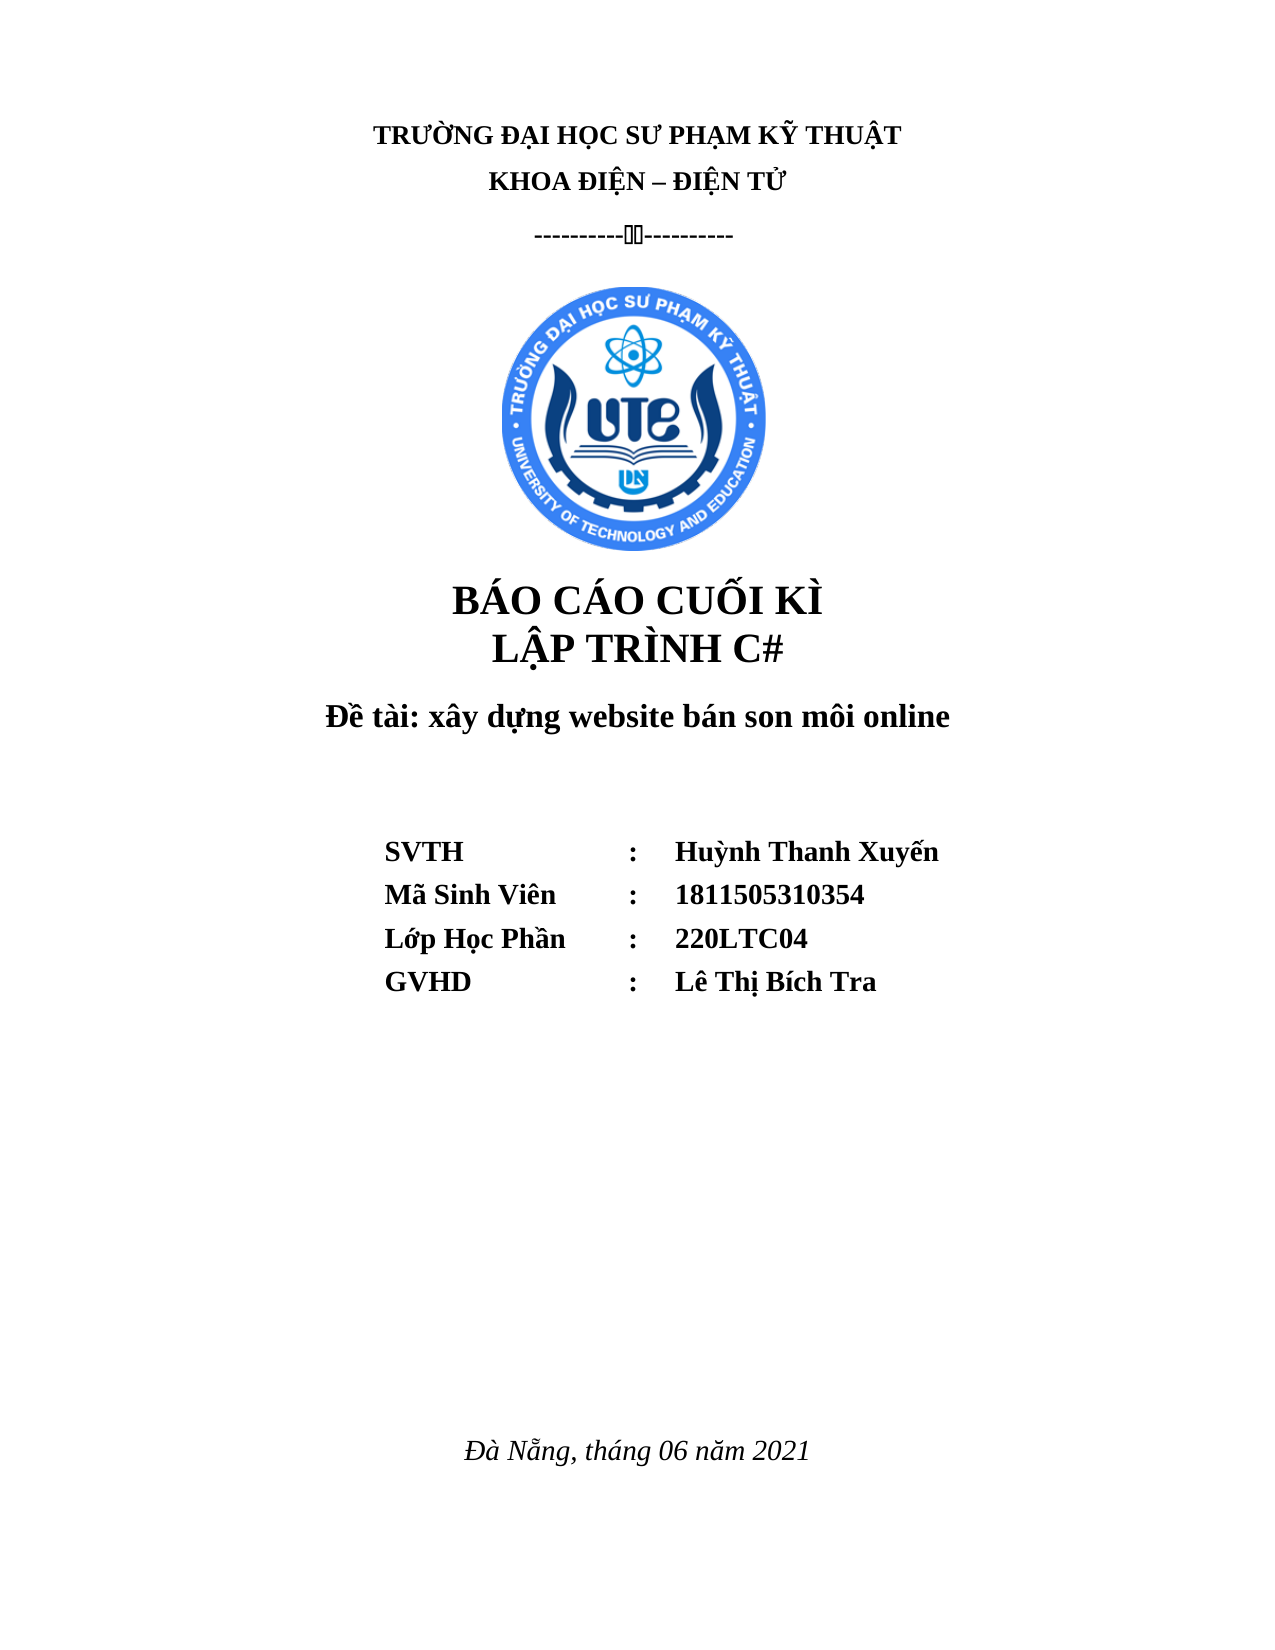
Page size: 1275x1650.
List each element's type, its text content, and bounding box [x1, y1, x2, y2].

text Đề tài: xây dựng website bán son môi online [150, 697, 1125, 735]
picture [502, 287, 766, 551]
text KHOA ĐIỆN – ĐIỆN TỬ [150, 165, 1125, 197]
text Đà Nẵng, tháng 06 năm 2021 [150, 1433, 1125, 1467]
text Mã Sinh Viên : 1811505310354 [150, 877, 1125, 911]
text GVHD : Lê Thị Bích Tra [150, 964, 1125, 998]
text Lớp Học Phần : 220LTC04 [150, 921, 1125, 954]
text BÁO CÁO CUỐI KÌ LẬP TRÌNH C# [150, 576, 1125, 672]
text SVTH : Huỳnh Thanh Xuyến [150, 834, 1125, 867]
text TRƯỜNG ĐẠI HỌC SƯ PHẠM KỸ THUẬT [150, 119, 1125, 150]
text -------------------- [150, 218, 1117, 249]
